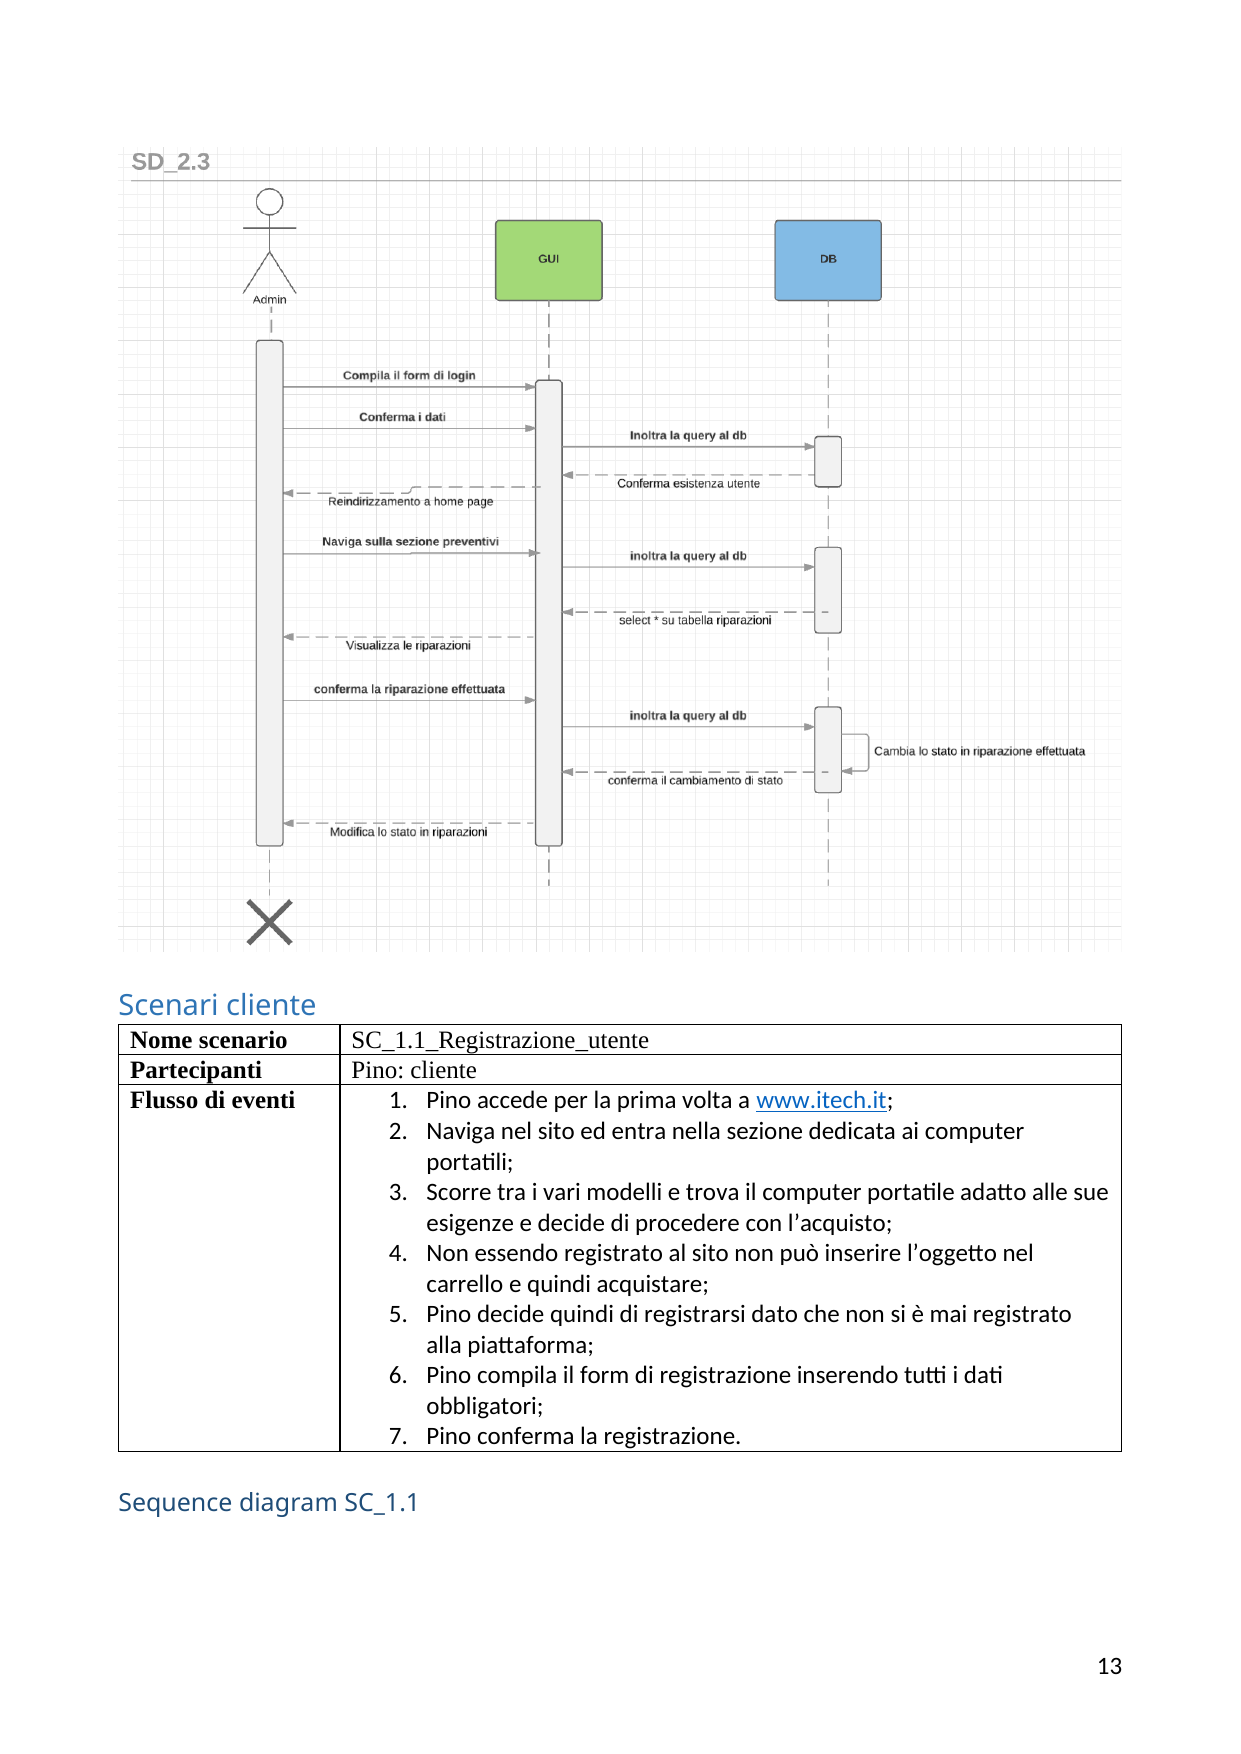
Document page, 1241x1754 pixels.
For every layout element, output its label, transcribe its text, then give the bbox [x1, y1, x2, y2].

table_header Nome scenario [119, 1025, 339, 1054]
table_header SC_1.1_Registrazione_utente [341, 1025, 1121, 1054]
table_cell Flusso di eventi [119, 1085, 339, 1451]
table_cell Partecipanti [119, 1055, 339, 1084]
table_cell Pino accede per la prima volta a www.itech.it; Naviga nel sito ed entra nella sezione dedicata ai computer portatili; Scorre tra i vari modelli e trova il computer portatile adatto alle sue esigenze e decide di procedere con l’acquisto; Non essendo registrato al sito non può inserire l’oggetto nel carrello e quindi acquistare; Pino decide quindi di registrarsi dato che non si è mai registrato alla piattaforma; Pino compila il form di registrazione inserendo tutti i dati obbligatori; Pino conferma la registrazione. [341, 1085, 1121, 1451]
subtitle Scenari cliente [118, 984, 1122, 1024]
subtitle Sequence diagram SC_1.1 [118, 1485, 1122, 1519]
picture [118, 147, 1122, 952]
table_cell Pino: cliente [341, 1055, 1121, 1084]
